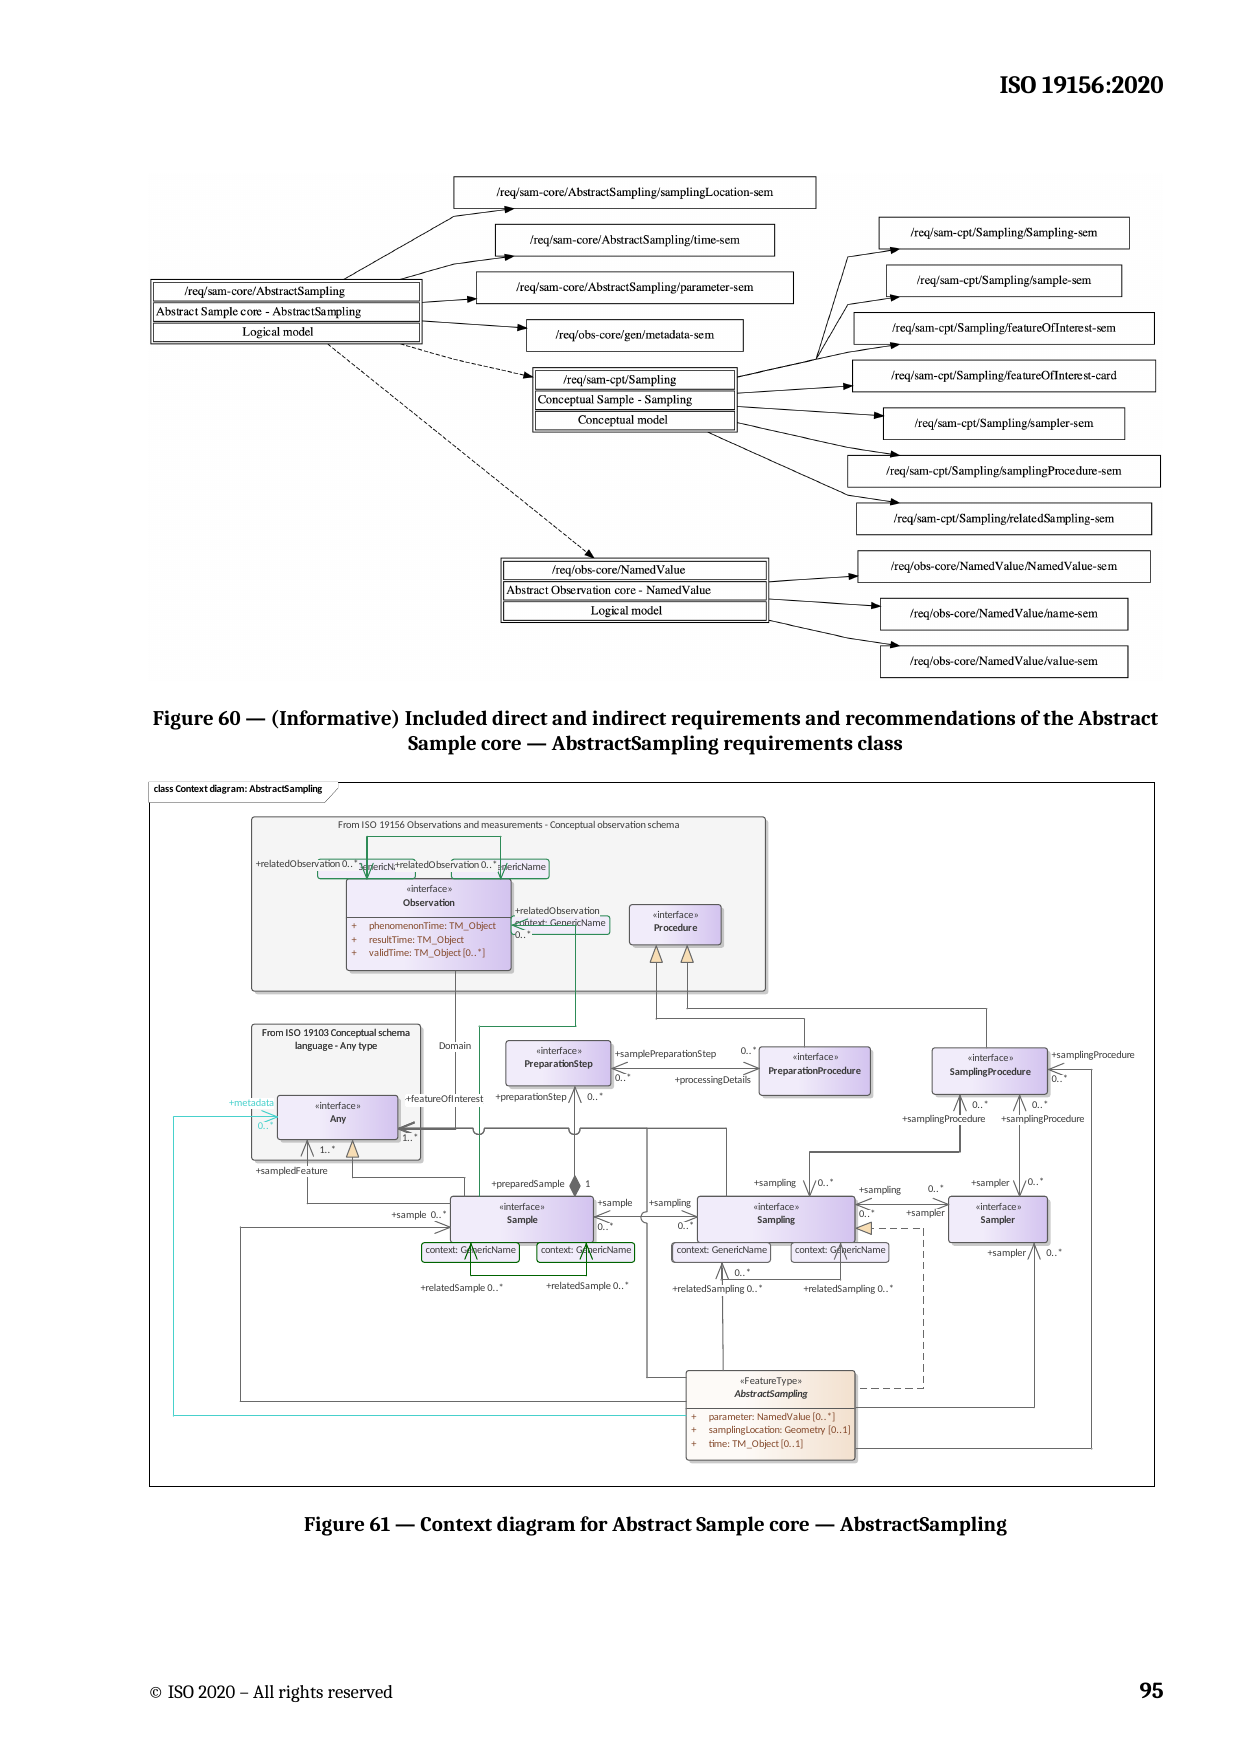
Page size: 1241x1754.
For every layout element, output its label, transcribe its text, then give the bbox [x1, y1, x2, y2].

text Figure 60 — (Informative) Included direct and indirect requirements and recommendations of the Abstract Sample core — AbstractSampling requirements class [148, 706, 1163, 756]
text Figure 61 — Context diagram for Abstract Sample core — AbstractSampling [148, 1512, 1163, 1537]
picture [147, 173, 1164, 681]
